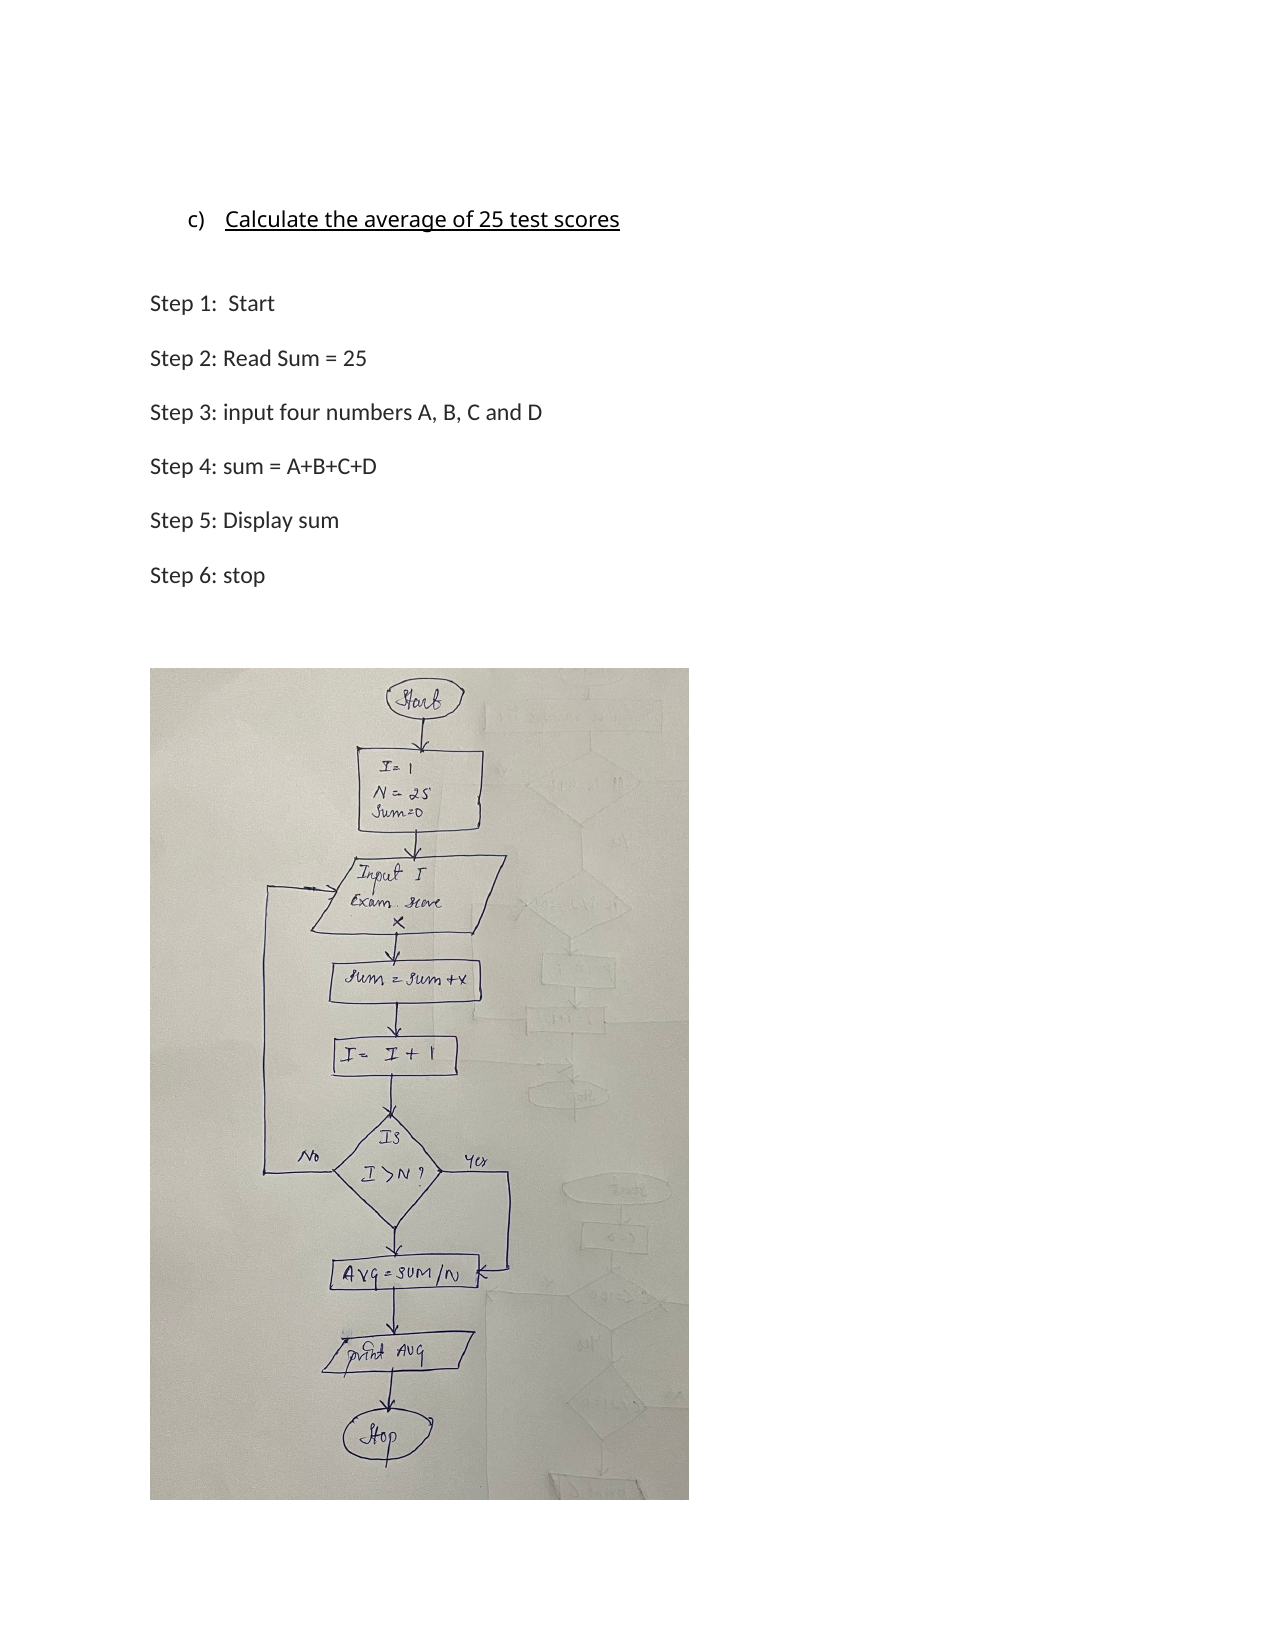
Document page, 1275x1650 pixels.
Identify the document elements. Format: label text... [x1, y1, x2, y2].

text Step 2: Read Sum = 25 [150, 343, 1125, 372]
text Step 5: Display sum [150, 505, 1125, 535]
list Calculate the average of 25 test scores [187, 204, 1125, 234]
picture [150, 668, 689, 1500]
text Step 3: input four numbers A, B, C and D [150, 397, 1125, 426]
text Step 1: Start [150, 288, 1125, 318]
text Step 6: stop [150, 560, 1125, 589]
text Step 4: sum = A+B+C+D [150, 451, 1125, 480]
